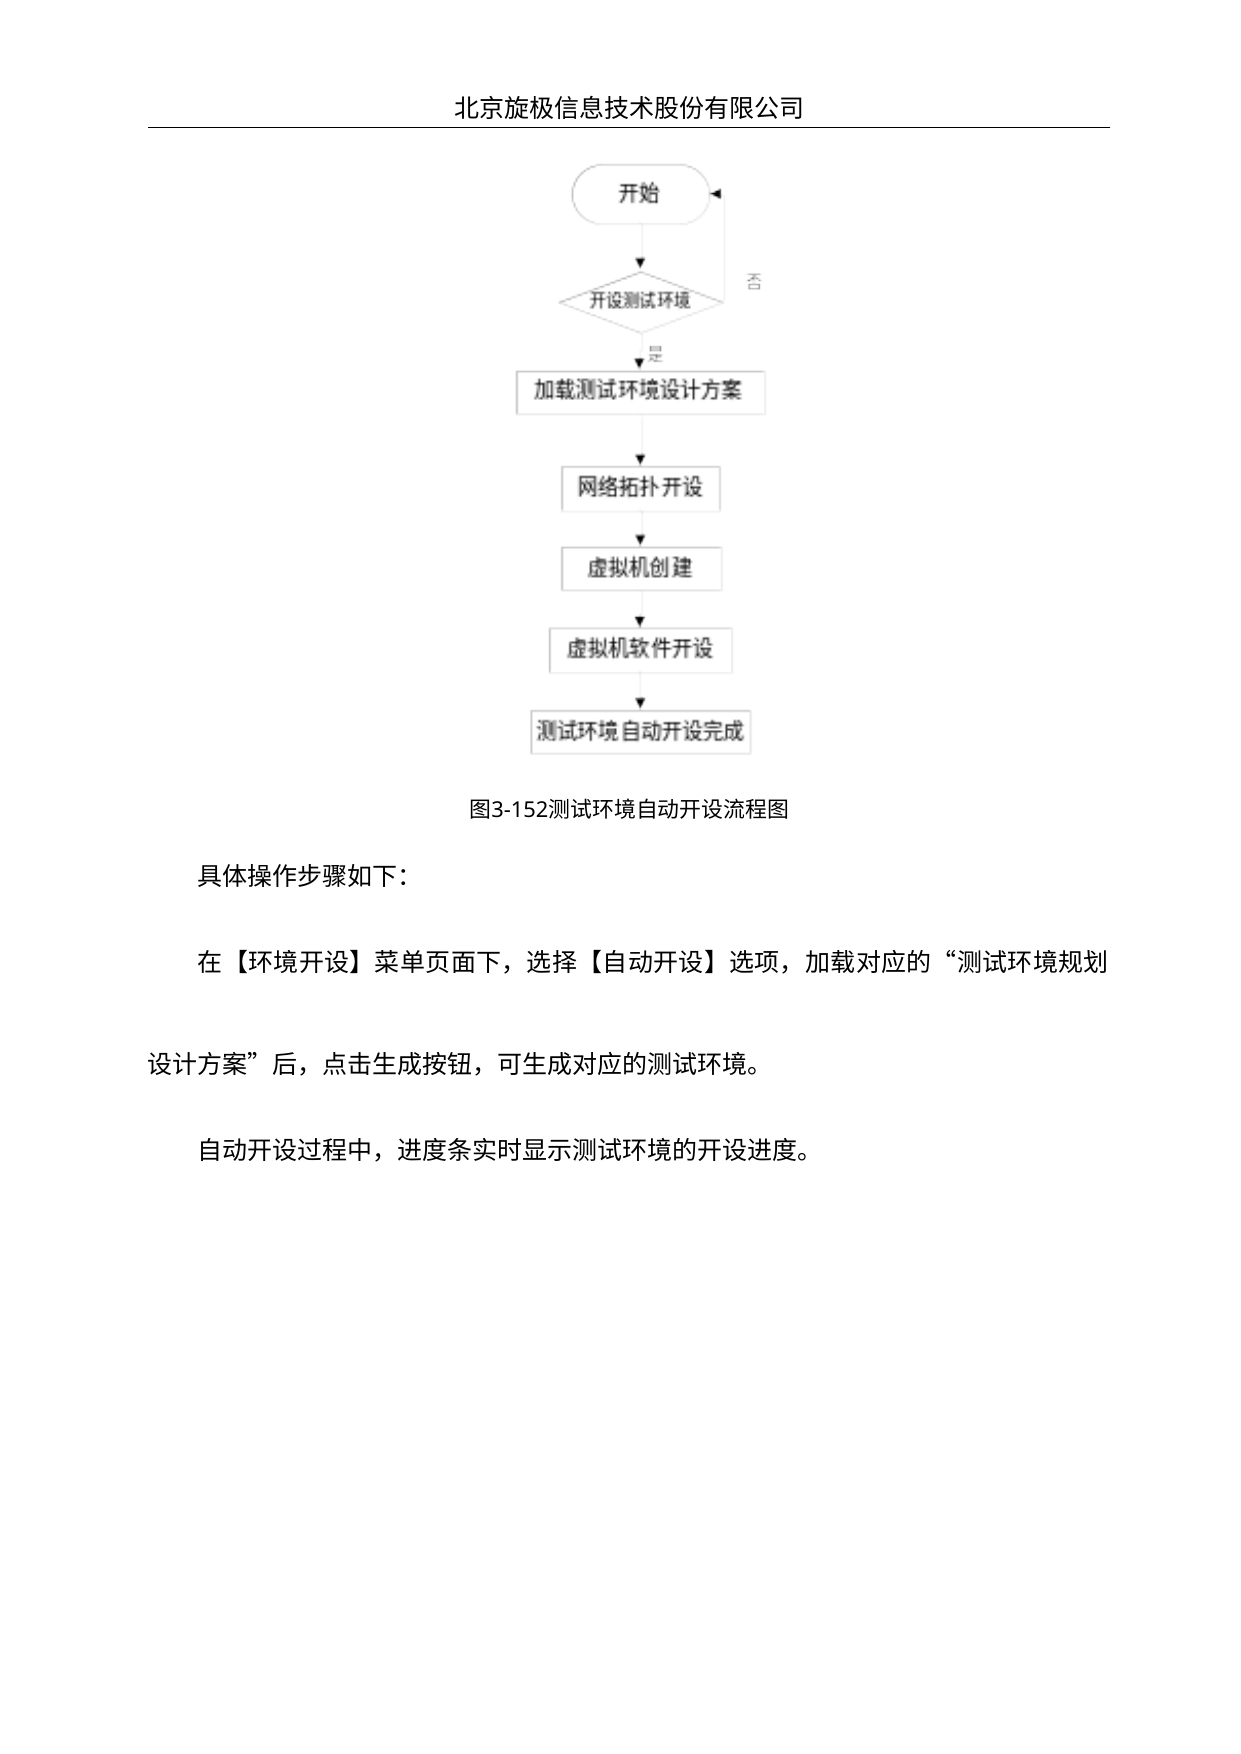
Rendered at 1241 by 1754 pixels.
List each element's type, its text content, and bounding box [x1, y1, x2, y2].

text 自动开设过程中，进度条实时显示测试环境的开设进度。 [148, 1115, 1110, 1183]
text 具体操作步骤如下： [148, 841, 1110, 909]
text 在【环境开设】菜单页面下，选择【自动开设】选项，加载对应的“测试环境规划设计方案”后，点击生成按钮，可生成对应的测试环境。 [148, 927, 1110, 1097]
text 图3-152测试环境自动开设流程图 [148, 791, 1110, 825]
